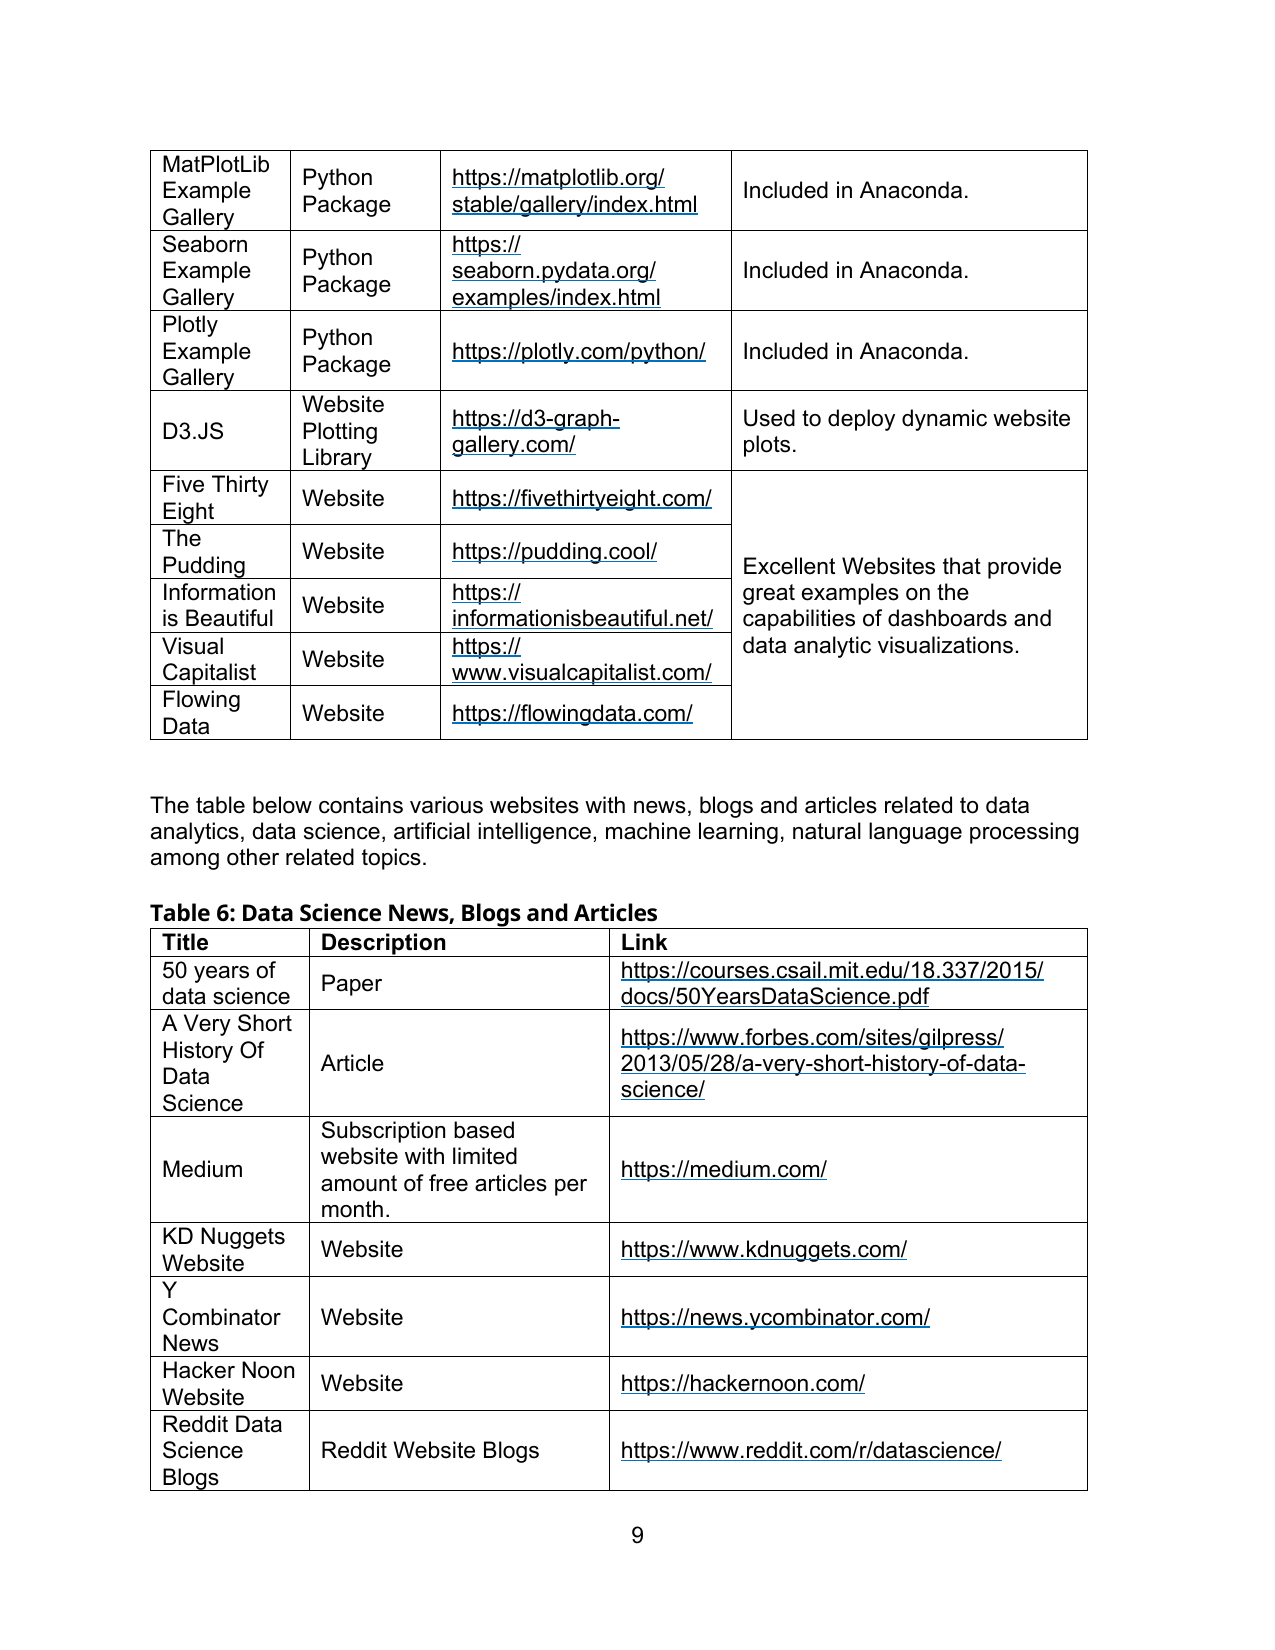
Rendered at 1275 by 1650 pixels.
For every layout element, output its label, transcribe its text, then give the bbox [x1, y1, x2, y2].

table_header Description [310, 929, 609, 956]
table_cell Article [310, 1010, 609, 1116]
table_cell https://seaborn.pydata.org/examples/index.html [441, 231, 731, 310]
table_cell Website [310, 1277, 609, 1356]
table_cell Website [310, 1357, 609, 1410]
table_cell https://courses.csail.mit.edu/18.337/2015/docs/50YearsDataScience.pdf [610, 957, 1087, 1009]
table_cell D3.JS [151, 391, 290, 470]
table_cell Included in Anaconda. [732, 151, 1087, 230]
table_cell 50 years of data science [151, 957, 309, 1009]
text The table below contains various websites with news, blogs and articles related to data analytics, data science, artificial intelligence, machine learning, natural language processing among other related topics. [150, 792, 1125, 871]
table_cell MatPlotLib Example Gallery [151, 151, 290, 230]
table_cell Website Plotting Library [291, 391, 440, 470]
table_cell https://plotly.com/python/ [441, 311, 731, 390]
table_cell https://hackernoon.com/ [610, 1357, 1087, 1410]
table_cell Included in Anaconda. [732, 231, 1087, 310]
table_cell Reddit Data Science Blogs [151, 1411, 309, 1490]
table_cell Website [291, 686, 440, 739]
table_cell https://medium.com/ [610, 1117, 1087, 1222]
table_cell https://flowingdata.com/ [441, 686, 731, 739]
table_cell Information is Beautiful [151, 579, 290, 632]
table_cell Y Combinator News [151, 1277, 309, 1356]
table_cell Visual Capitalist [151, 633, 290, 685]
table_cell Plotly Example Gallery [151, 311, 290, 390]
table_cell Paper [310, 957, 609, 1009]
table_cell Medium [151, 1117, 309, 1222]
table_cell Reddit Website Blogs [310, 1411, 609, 1490]
table_cell Flowing Data [151, 686, 290, 739]
table_cell Hacker Noon Website [151, 1357, 309, 1410]
table_cell Python Package [291, 151, 440, 230]
table_cell Excellent Websites that provide great examples on the capabilities of dashboards and data analytic visualizations. [732, 471, 1087, 739]
table_cell https://informationisbeautiful.net/ [441, 579, 731, 632]
table_cell Website [291, 633, 440, 685]
table_cell Subscription based website with limited amount of free articles per month. [310, 1117, 609, 1222]
table_cell Website [291, 525, 440, 578]
table_cell Website [291, 579, 440, 632]
table_cell Included in Anaconda. [732, 311, 1087, 390]
table_cell Seaborn Example Gallery [151, 231, 290, 310]
table_cell Python Package [291, 311, 440, 390]
table_cell https://news.ycombinator.com/ [610, 1277, 1087, 1356]
table_cell https://matplotlib.org/stable/gallery/index.html [441, 151, 731, 230]
table_cell https://fivethirtyeight.com/ [441, 471, 731, 524]
table_cell KD Nuggets Website [151, 1223, 309, 1276]
table_cell Website [291, 471, 440, 524]
table_cell https://pudding.cool/ [441, 525, 731, 578]
table_cell Five Thirty Eight [151, 471, 290, 524]
table_cell https://www.visualcapitalist.com/ [441, 633, 731, 685]
table_cell Website [310, 1223, 609, 1276]
table_cell The Pudding [151, 525, 290, 578]
table_cell Python Package [291, 231, 440, 310]
table_cell https://www.forbes.com/sites/gilpress/2013/05/28/a-very-short-history-of-data-science/ [610, 1010, 1087, 1116]
table_cell Used to deploy dynamic website plots. [732, 391, 1087, 470]
table_cell https://d3-graph-gallery.com/ [441, 391, 731, 470]
table_cell A Very Short History Of Data Science [151, 1010, 309, 1116]
text Table 6: Data Science News, Blogs and Articles [150, 897, 1125, 928]
table_cell https://www.reddit.com/r/datascience/ [610, 1411, 1087, 1490]
table_header Title [151, 929, 309, 956]
table_header Link [610, 929, 1087, 956]
table_cell https://www.kdnuggets.com/ [610, 1223, 1087, 1276]
